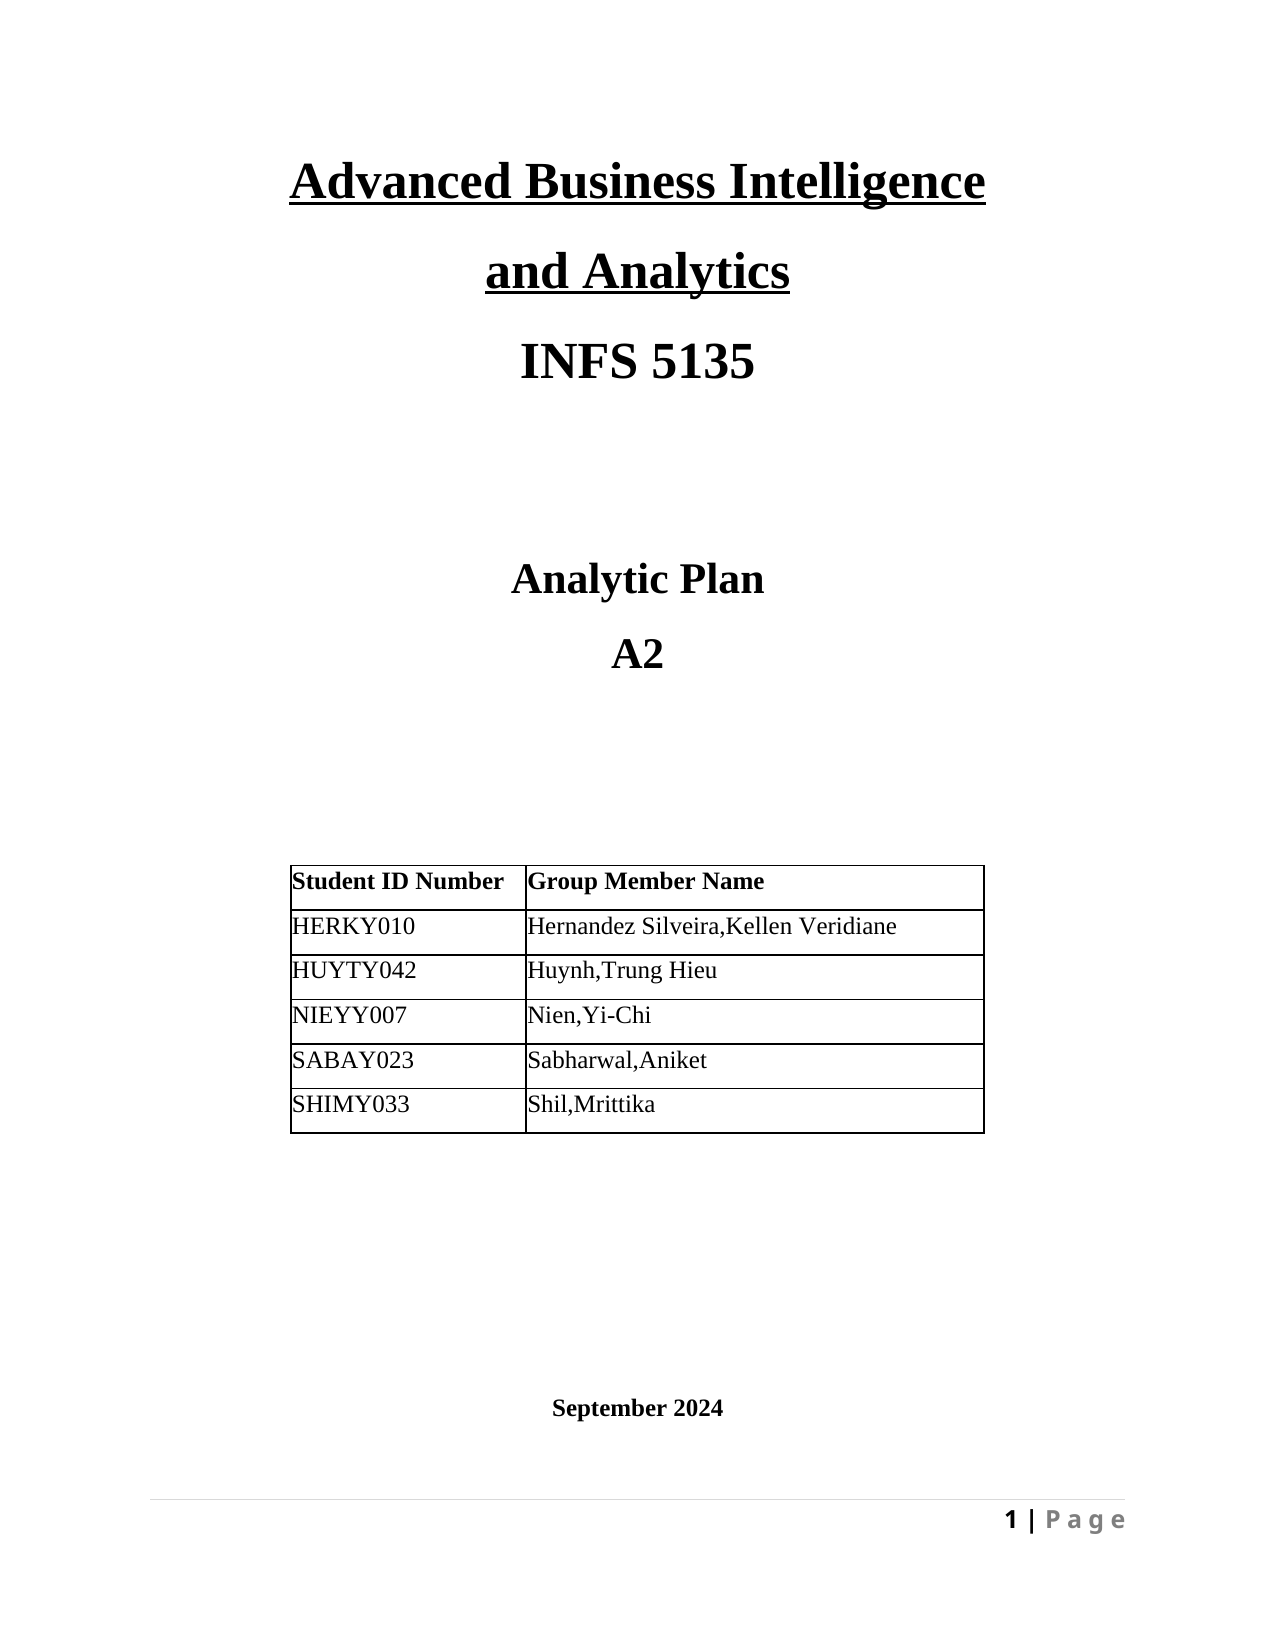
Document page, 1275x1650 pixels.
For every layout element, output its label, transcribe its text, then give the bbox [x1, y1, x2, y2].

table_cell SHIMY033 [292, 1089, 525, 1132]
table_cell Sabharwal,Aniket [527, 1045, 983, 1088]
table_cell SABAY023 [292, 1045, 525, 1088]
table_header Group Member Name [527, 866, 983, 909]
table_cell Hernandez Silveira,Kellen Veridiane [527, 911, 983, 954]
text Analytic Plan [150, 552, 1125, 603]
table_cell Huynh,Trung Hieu [527, 956, 983, 998]
text A2 [150, 628, 1125, 678]
text Advanced Business Intelligence [150, 150, 1125, 210]
table_header Student ID Number [292, 866, 525, 909]
table_cell Shil,Mrittika [527, 1089, 983, 1132]
table_cell HUYTY042 [292, 956, 525, 998]
table_cell NIEYY007 [292, 1000, 525, 1043]
text September 2024 [150, 1393, 1125, 1421]
table_cell HERKY010 [292, 911, 525, 954]
table_cell Nien,Yi-Chi [527, 1000, 983, 1043]
text and Analytics [150, 240, 1125, 300]
text INFS 5135 [150, 329, 1125, 389]
